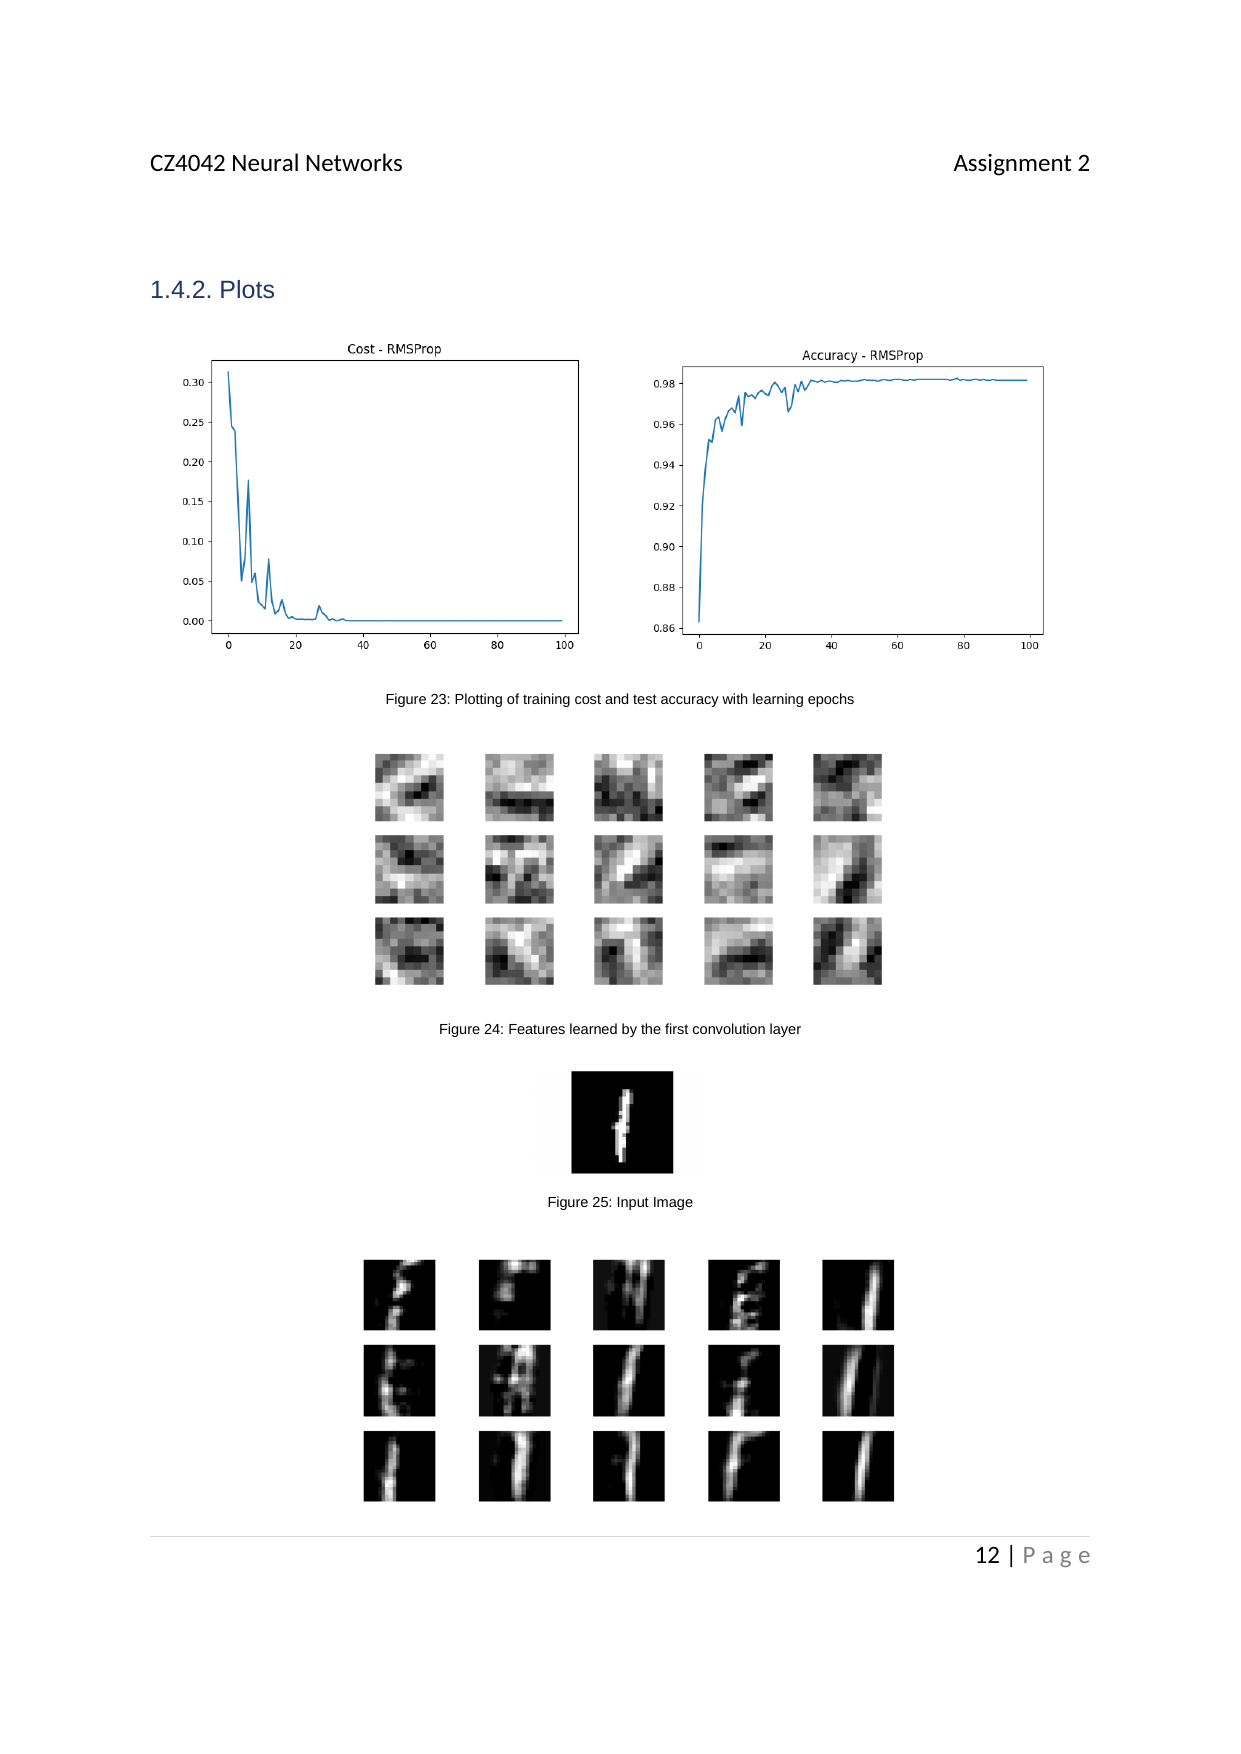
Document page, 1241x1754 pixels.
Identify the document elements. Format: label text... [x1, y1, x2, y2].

text Figure 23: Plotting of training cost and test accuracy with learning epochs [150, 691, 1090, 720]
subtitle 1.4.2. Plots [150, 275, 1090, 303]
text Figure 25: Input Image [150, 1194, 1090, 1223]
picture [152, 317, 1089, 672]
text Figure 24: Features learned by the first convolution layer [150, 1021, 1090, 1050]
picture [532, 1068, 708, 1176]
picture [278, 738, 962, 1003]
picture [262, 1241, 978, 1515]
